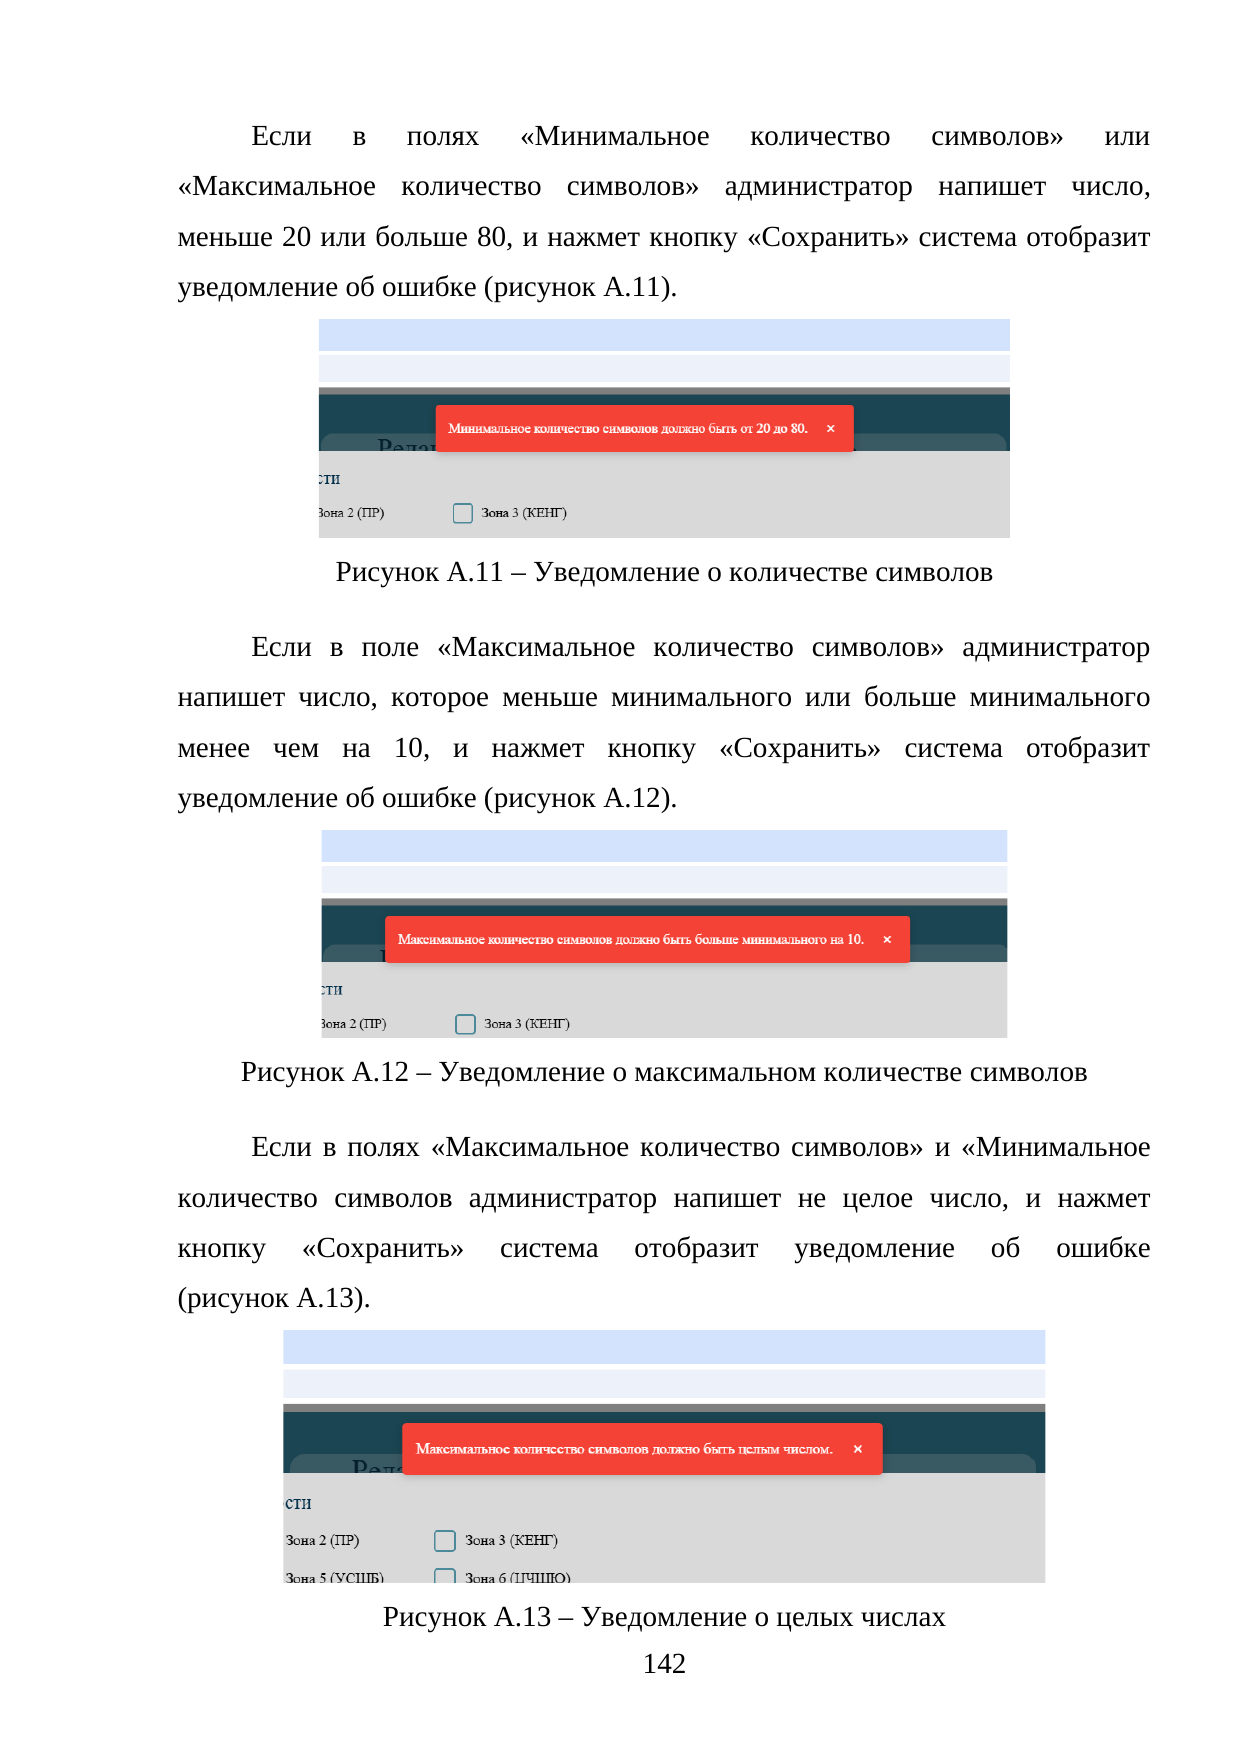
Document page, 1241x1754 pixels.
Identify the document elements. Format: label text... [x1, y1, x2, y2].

picture [318, 319, 1010, 538]
text Если в поле «Максимальное количество символов» администратор напишет число, которое меньше минимального или больше минимального менее чем на 10, и нажмет кнопку «Сохранить» система отобразит уведомление об ошибке (рисунок А.12). [177, 629, 1152, 814]
picture [321, 830, 1008, 1038]
picture [283, 1330, 1046, 1583]
text Если в полях «Минимальное количество символов» или «Максимальное количество символов» администратор напишет число, меньше 20 или больше 80, и нажмет кнопку «Сохранить» система отобразит уведомление об ошибке (рисунок А.11). [177, 118, 1152, 303]
text Если в полях «Максимальное количество символов» и «Минимальное количество символов администратор напишет не целое число, и нажмет кнопку «Сохранить» система отобразит уведомление об ошибке (рисунок А.13). [177, 1129, 1152, 1314]
